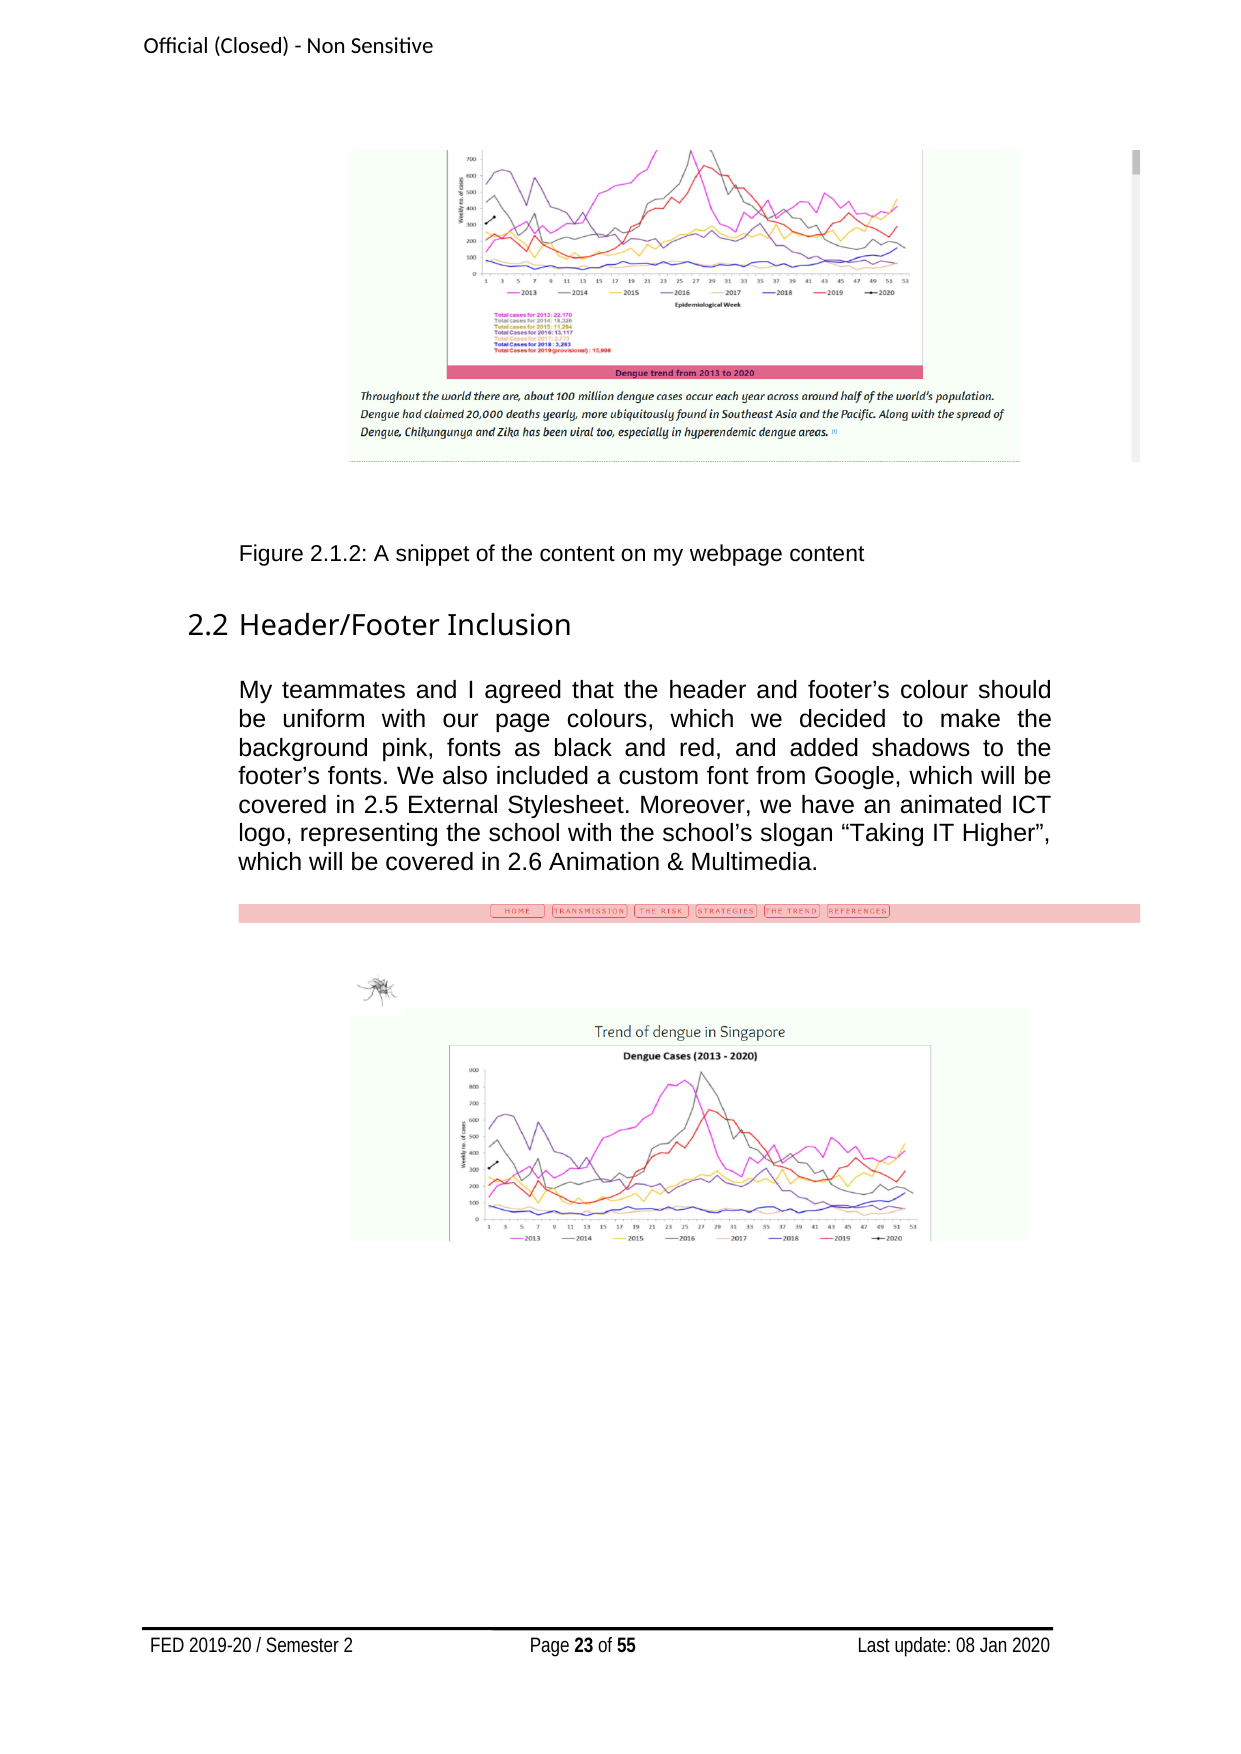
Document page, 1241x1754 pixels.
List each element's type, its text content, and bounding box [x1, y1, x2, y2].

picture [238, 904, 1141, 1241]
text My teammates and I agreed that the header and footer’s colour should be uniform with our page colours, which we decided to make the background pink, fonts as black and red, and added shadows to the footer’s fonts. We also included a custom font from Google, which will be covered in 2.5 External Stylesheet. Moreover, we have an animated ICT logo, representing the school with the school’s slogan “Taking IT Higher”, which will be covered in 2.6 Animation & Multimedia. [238, 676, 1053, 876]
picture [238, 150, 1141, 462]
subtitle Header/Footer Inclusion [187, 604, 1053, 644]
text Figure 2.1.2: A snippet of the content on my webpage content [238, 540, 1053, 566]
